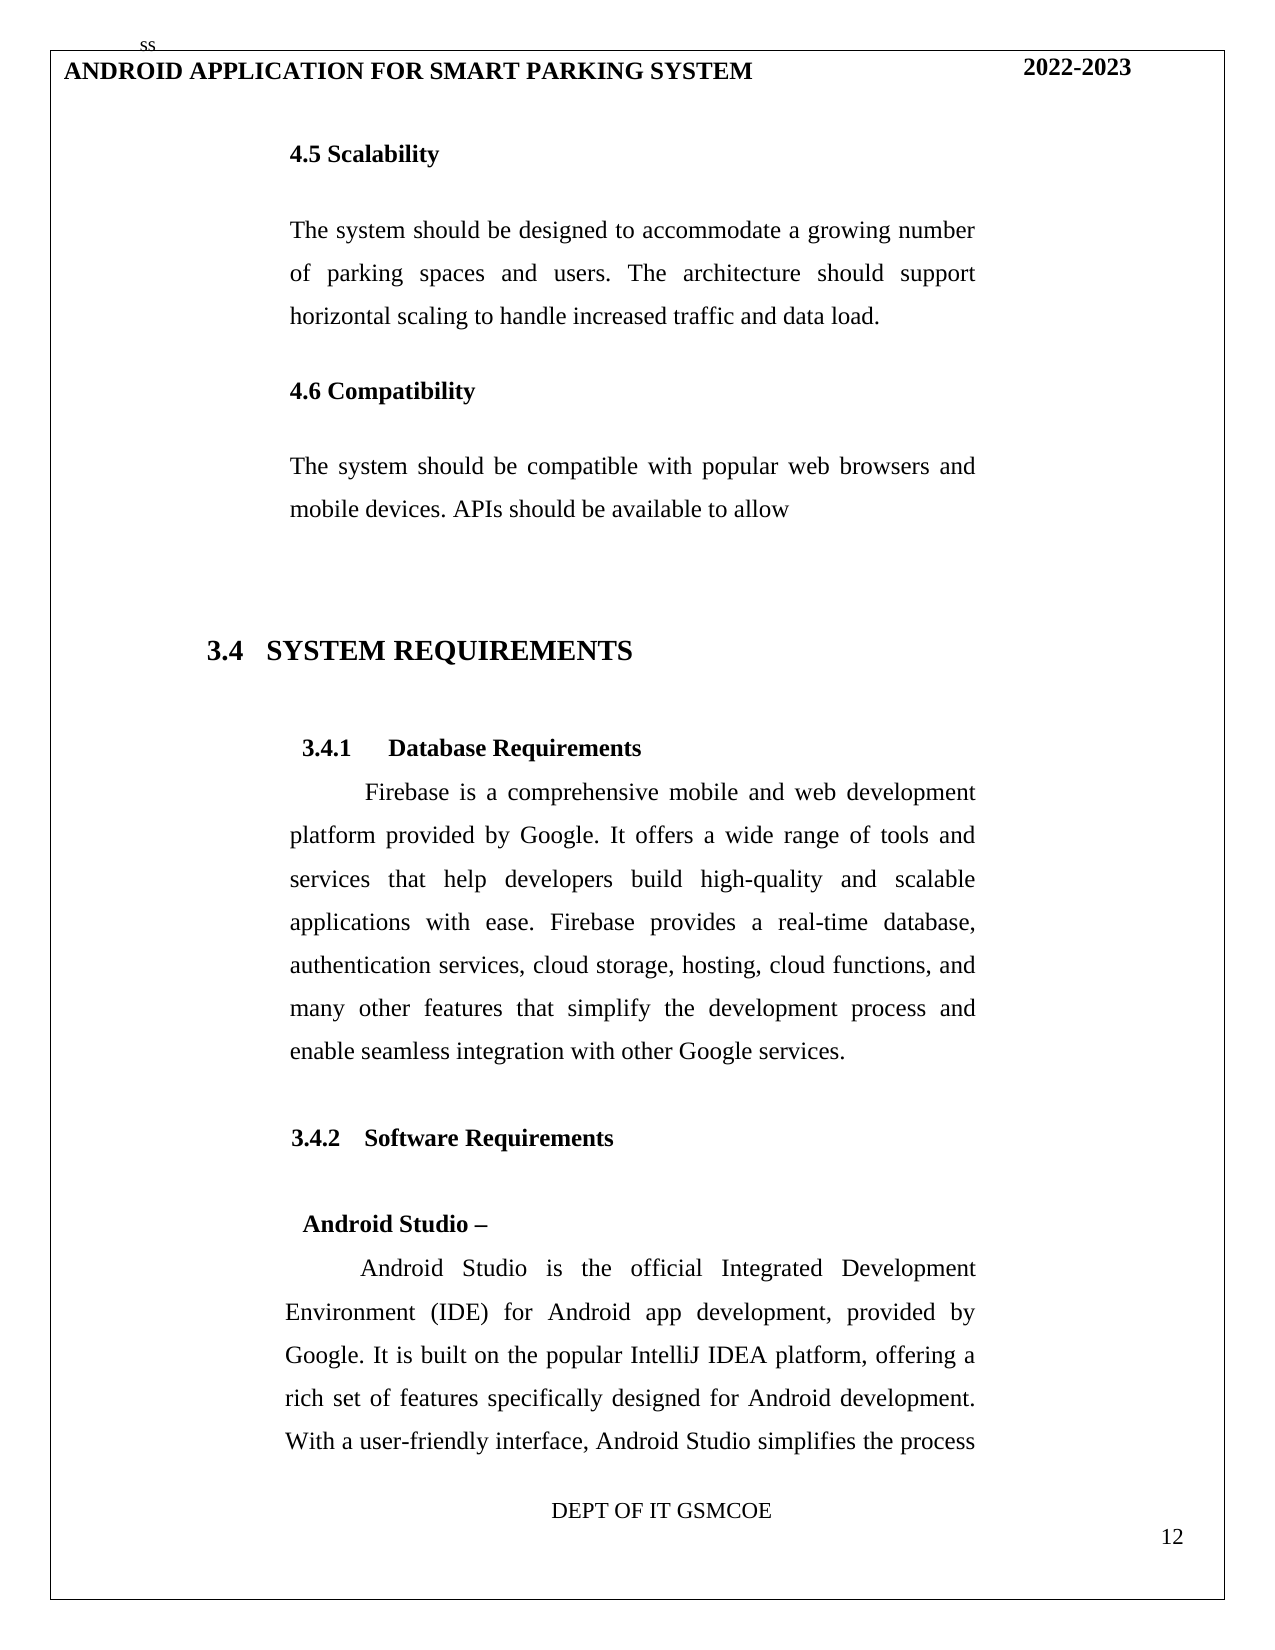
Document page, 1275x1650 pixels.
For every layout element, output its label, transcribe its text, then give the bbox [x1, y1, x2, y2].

subtitle SYSTEM REQUIREMENTS [207, 633, 1183, 666]
text Firebase is a comprehensive mobile and web development platform provided by Google. It offers a wide range of tools and services that help developers build high-quality and scalable applications with ease. Firebase provides a real-time database, authentication services, cloud storage, hosting, cloud functions, and many other features that simplify the development process and enable seamless integration with other Google services. [289, 777, 976, 1065]
text 4.5 Scalability [289, 139, 976, 168]
text 4.6 Compatibility [289, 376, 976, 405]
subtitle 3.4.2 Software Requirements [285, 1123, 1183, 1152]
subtitle 3.4.1 Database Requirements [289, 733, 1183, 762]
text Android Studio – [302, 1209, 976, 1238]
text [285, 1253, 976, 1455]
text The system should be designed to accommodate a growing number of parking spaces and users. The architecture should support horizontal scaling to handle increased traffic and data load. [289, 215, 976, 330]
text The system should be compatible with popular web browsers and mobile devices. APIs should be available to allow [289, 451, 976, 523]
